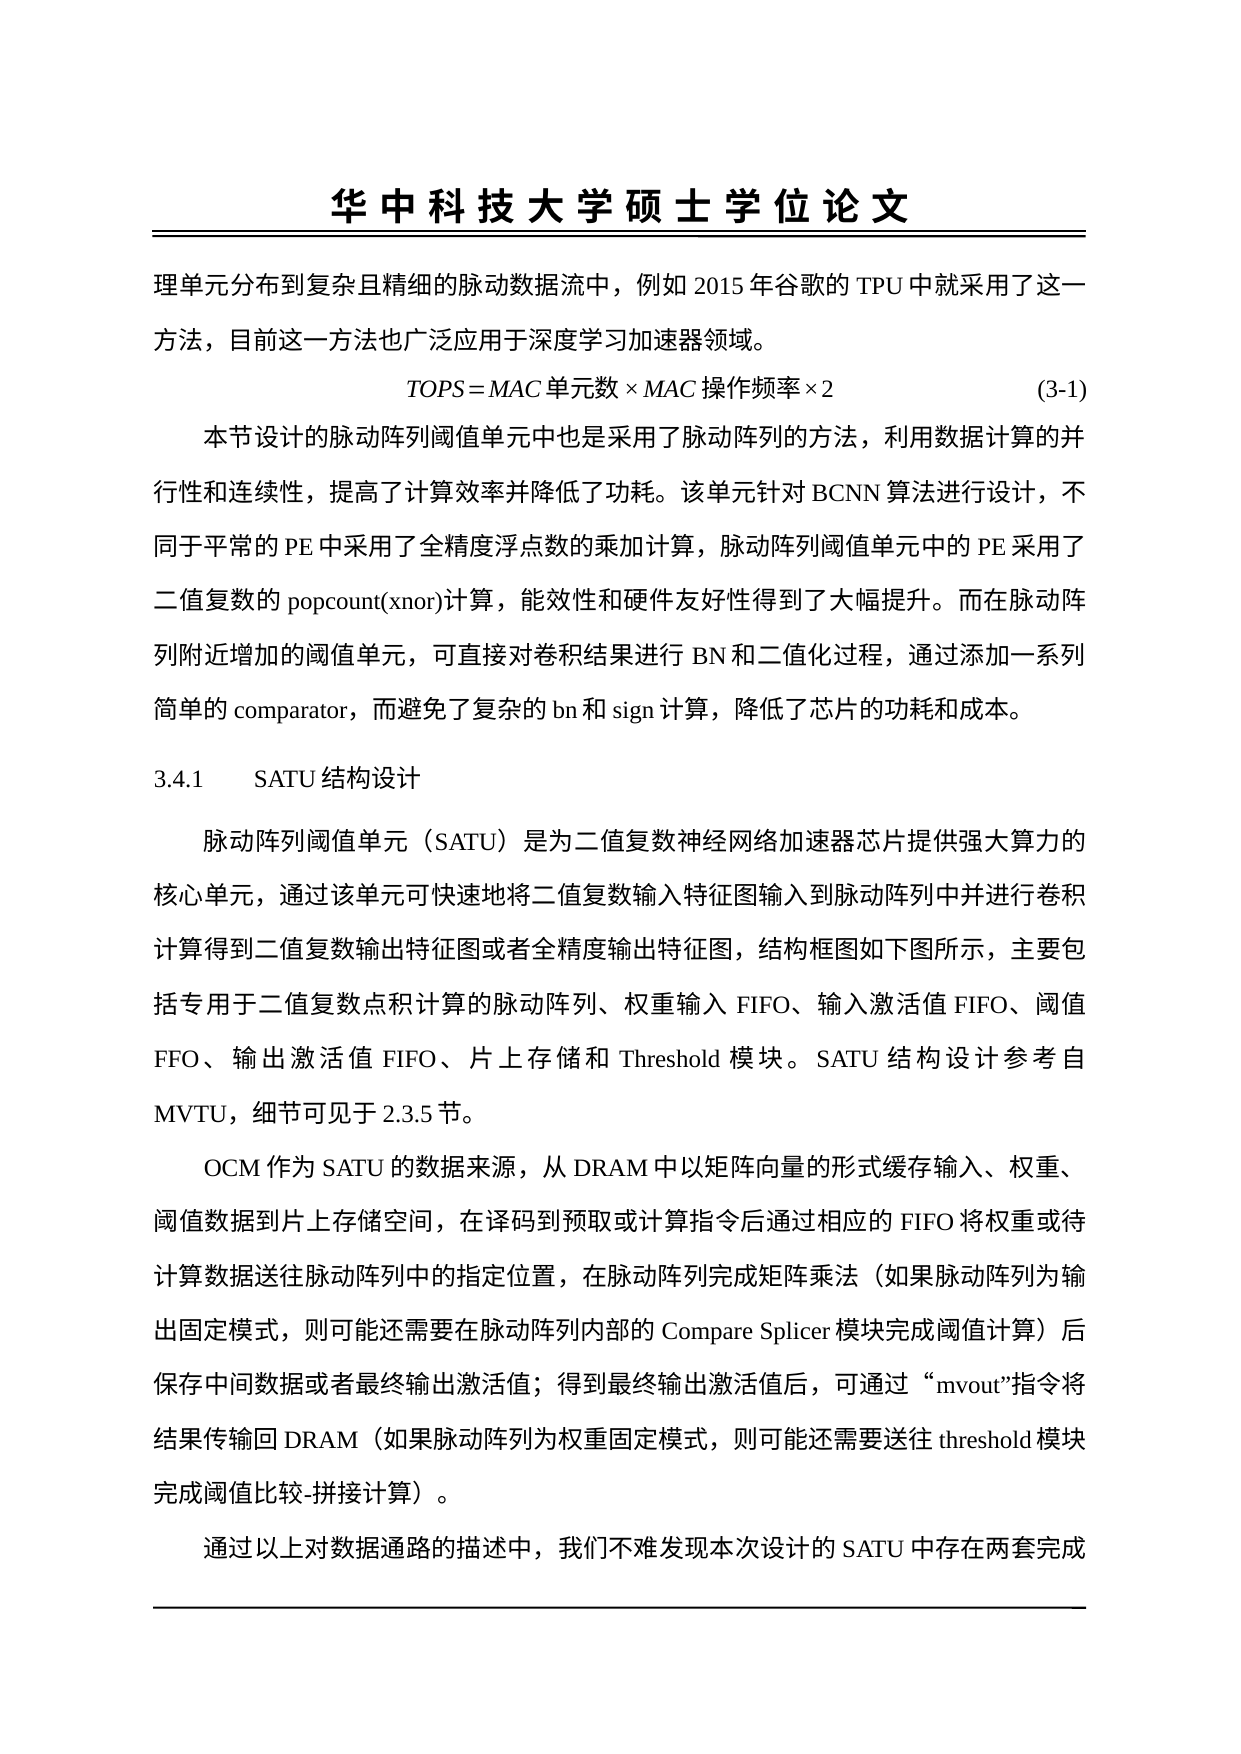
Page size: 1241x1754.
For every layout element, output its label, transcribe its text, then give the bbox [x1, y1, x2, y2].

text 脉动阵列阈值单元（SATU）是为二值复数神经网络加速器芯片提供强大算力的核心单元，通过该单元可快速地将二值复数输入特征图输入到脉动阵列中并进行卷积计算得到二值复数输出特征图或者全精度输出特征图，结构框图如下图所示，主要包括专用于二值复数点积计算的脉动阵列、权重输入FIFO、输入激活值FIFO、阈值FFO、输出激活值FIFO、片上存储和Threshold模块。SATU结构设计参考自MVTU，细节可见于2.3.5节。 [153, 821, 1087, 1129]
subtitle SATU结构设计 [153, 758, 1087, 795]
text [153, 1528, 1087, 1564]
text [153, 266, 1087, 356]
text OCM作为SATU的数据来源，从DRAM中以矩阵向量的形式缓存输入、权重、阈值数据到片上存储空间，在译码到预取或计算指令后通过相应的FIFO将权重或待计算数据送往脉动阵列中的指定位置，在脉动阵列完成矩阵乘法（如果脉动阵列为输出固定模式，则可能还需要在脉动阵列内部的Compare Splicer模块完成阈值计算）后保存中间数据或者最终输出激活值；得到最终输出激活值后，可通过“mvout”指令将结果传输回DRAM（如果脉动阵列为权重固定模式，则可能还需要送往threshold模块完成阈值比较-拼接计算）。 [153, 1147, 1087, 1510]
text (3-1) [153, 374, 1087, 403]
text 本节设计的脉动阵列阈值单元中也是采用了脉动阵列的方法，利用数据计算的并行性和连续性，提高了计算效率并降低了功耗。该单元针对BCNN算法进行设计，不同于平常的PE中采用了全精度浮点数的乘加计算，脉动阵列阈值单元中的PE采用了二值复数的popcount(xnor)计算，能效性和硬件友好性得到了大幅提升。而在脉动阵列附近增加的阈值单元，可直接对卷积结果进行BN和二值化过程，通过添加一系列简单的comparator，而避免了复杂的bn和sign计算，降低了芯片的功耗和成本。 [153, 418, 1087, 726]
